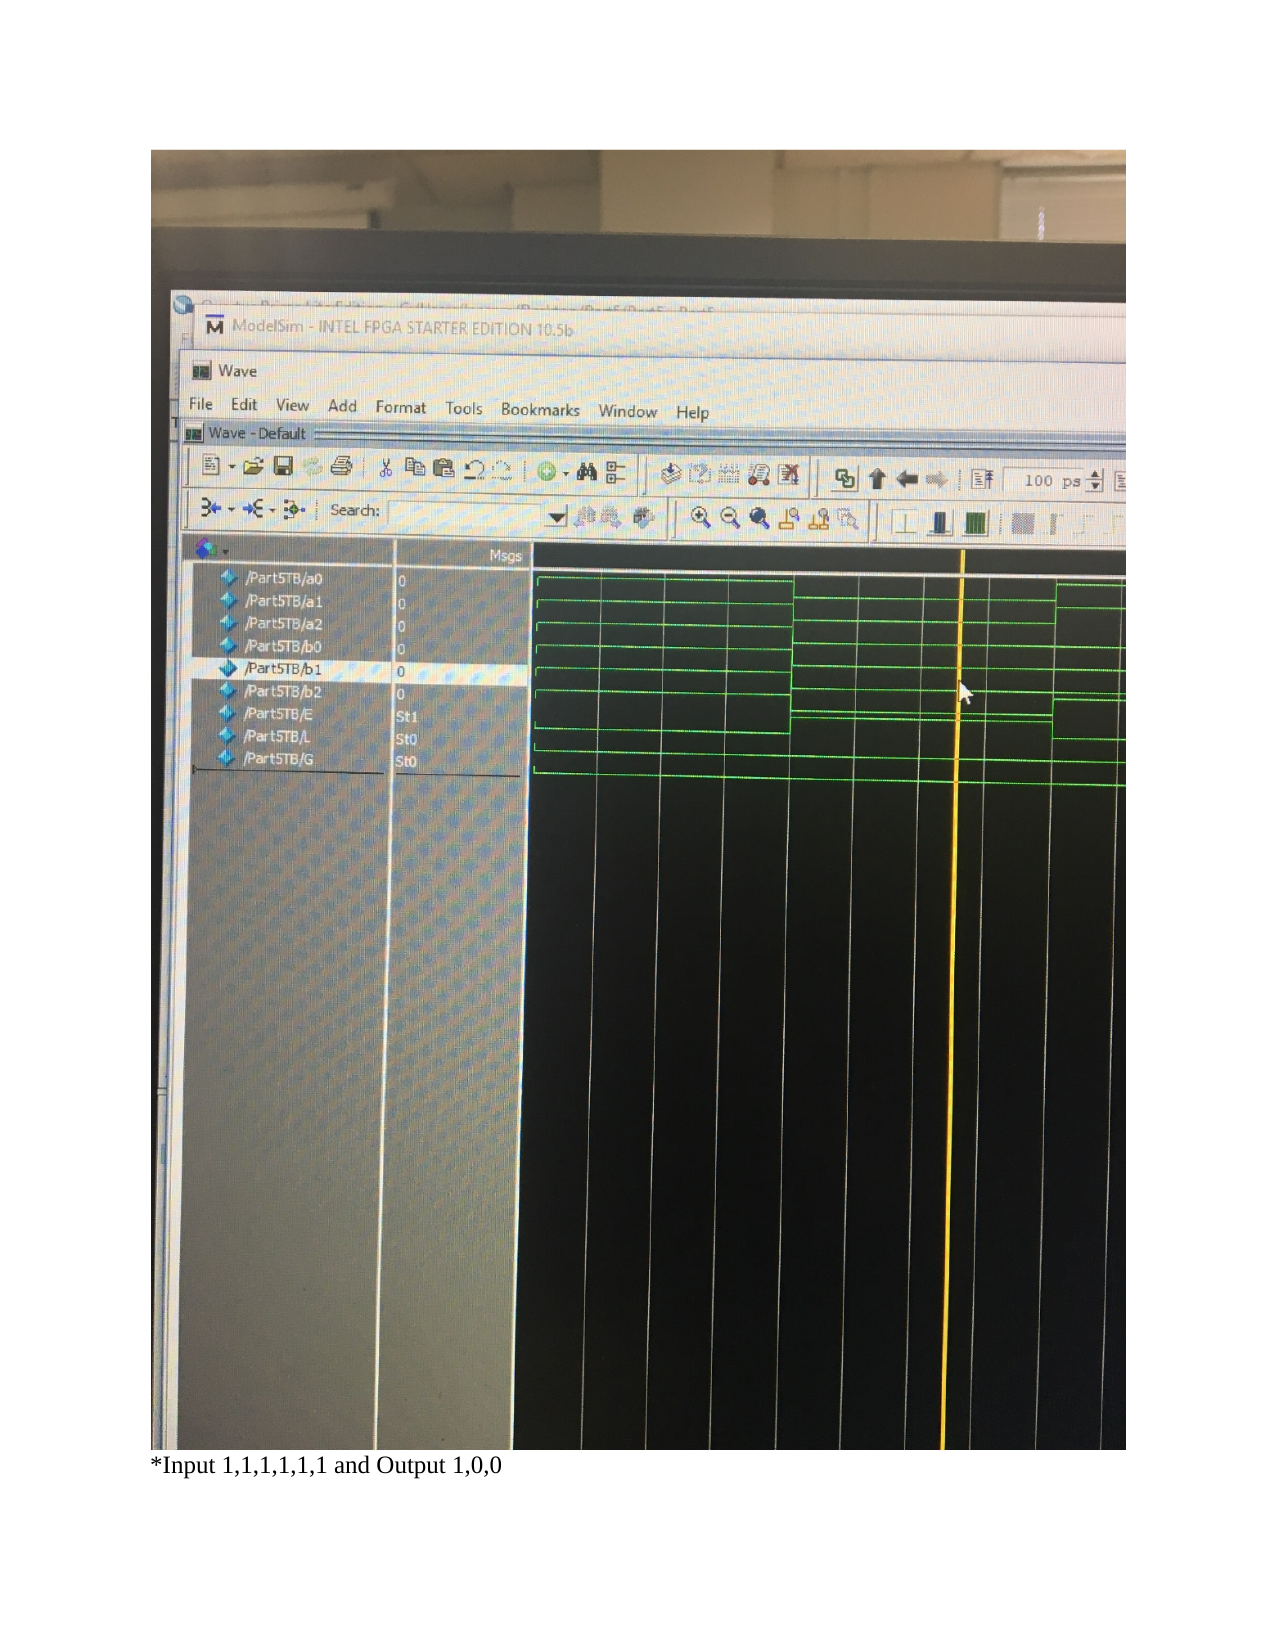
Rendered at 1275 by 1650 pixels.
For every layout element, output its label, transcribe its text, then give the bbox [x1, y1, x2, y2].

picture [152, 151, 1126, 1448]
text *Input 1,1,1,1,1,1 and Output 1,0,0 [150, 1450, 1125, 1479]
